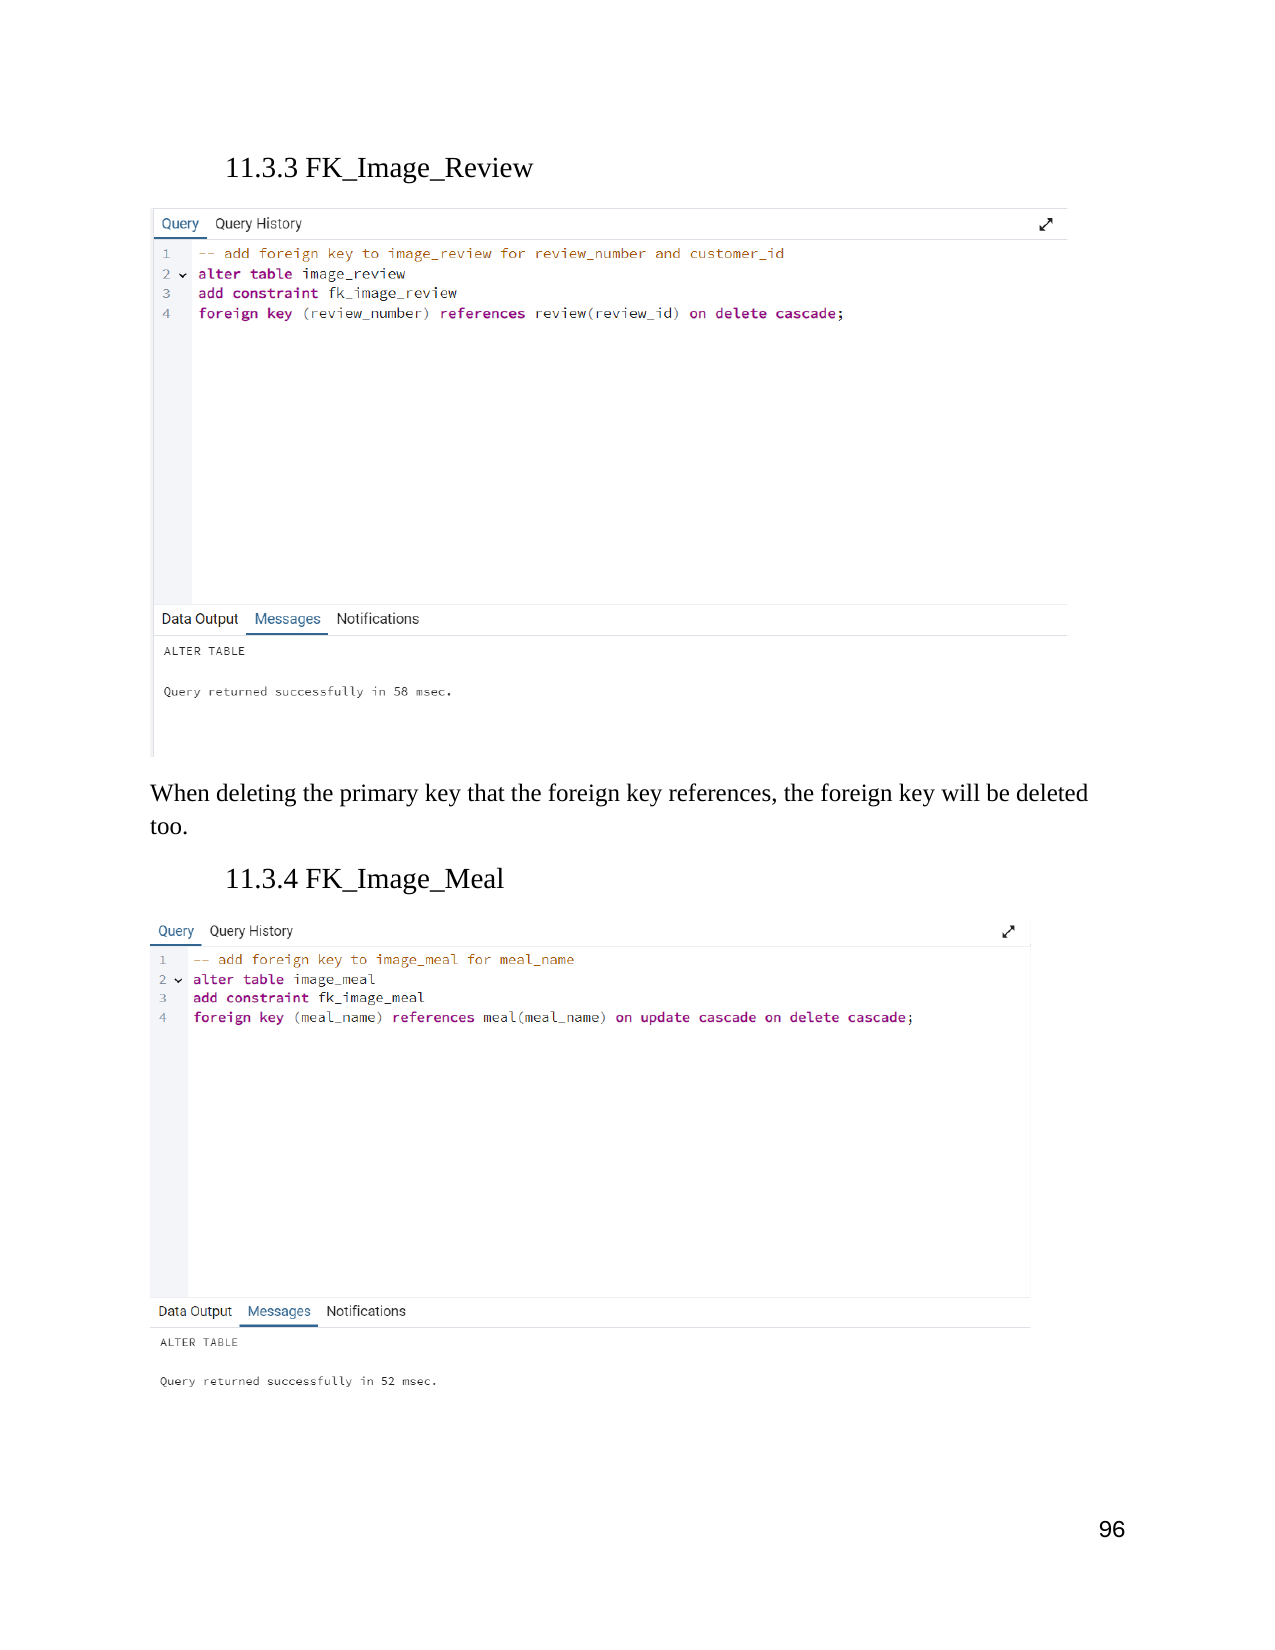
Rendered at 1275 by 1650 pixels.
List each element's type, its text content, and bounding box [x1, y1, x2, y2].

picture [150, 208, 1068, 757]
picture [150, 919, 1031, 1404]
subtitle 11.3.3 FK_Image_Review [225, 150, 1125, 183]
text When deleting the primary key that the foreign key references, the foreign key will be deleted too. [150, 778, 1125, 840]
subtitle 11.3.4 FK_Image_Meal [225, 861, 1125, 894]
